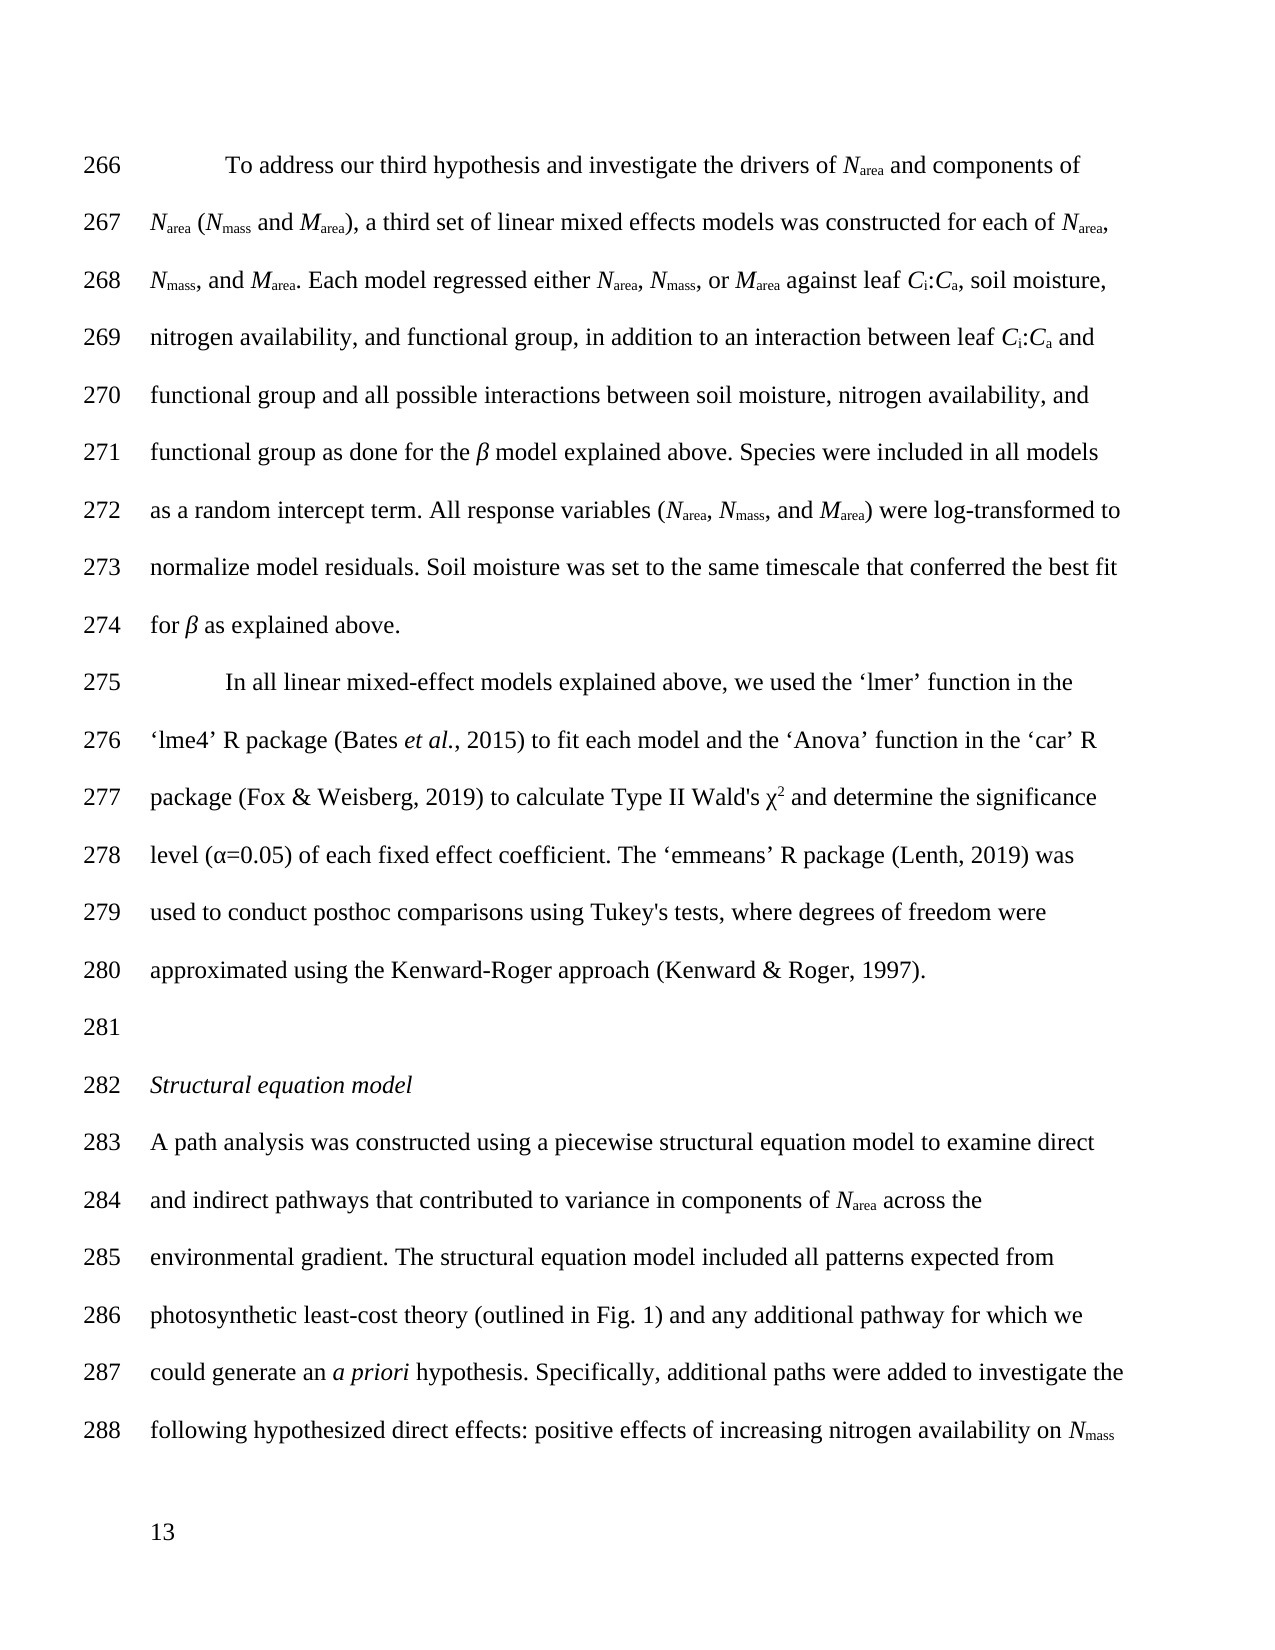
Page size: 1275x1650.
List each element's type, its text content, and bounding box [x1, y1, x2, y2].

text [150, 1127, 1125, 1444]
text Structural equation model [150, 1070, 1125, 1099]
text In all linear mixed-effect models explained above, we used the ‘lmer’ function in the ‘lme4’ R package to fit each model and the ‘Anova’ function in the ‘car’ R package to calculate Type II Wald's χ2 and determine the significance level (α=0.05) of each fixed effect coefficient. The ‘emmeans’ R package was used to conduct posthoc comparisons using Tukey's tests, where degrees of freedom were approximated using the Kenward-Roger approach . [150, 667, 1125, 984]
text To address our third hypothesis and investigate the drivers of Narea and components of Narea (Nmass and Marea), a third set of linear mixed effects models was constructed for each of Narea, Nmass, and Marea. Each model regressed either Narea, Nmass, or Marea against leaf Ci:Ca, soil moisture, nitrogen availability, and functional group, in addition to an interaction between leaf Ci:Ca and functional group and all possible interactions between soil moisture, nitrogen availability, and functional group as done for the β model explained above. Species were included in all models as a random intercept term. All response variables (Narea, Nmass, and Marea) were log-transformed to normalize model residuals. Soil moisture was set to the same timescale that conferred the best fit for β as explained above. [150, 150, 1125, 639]
